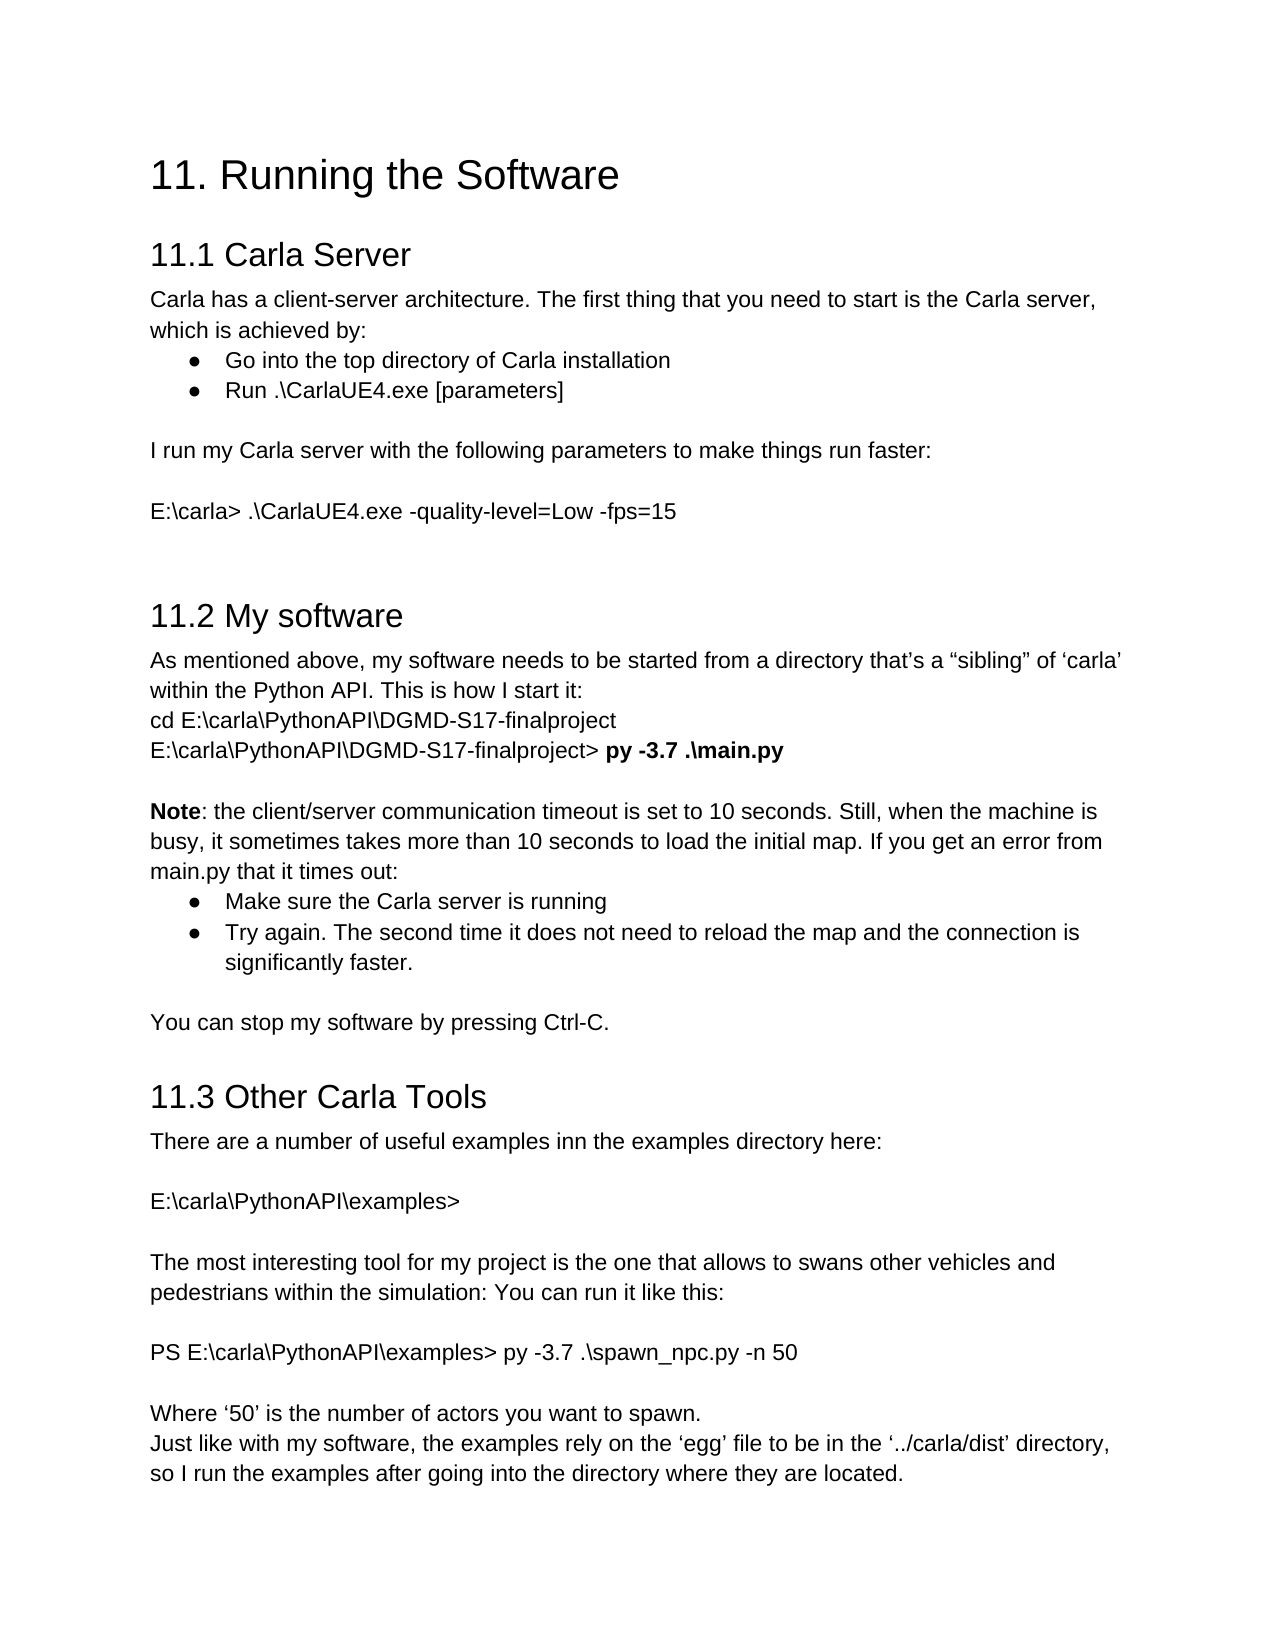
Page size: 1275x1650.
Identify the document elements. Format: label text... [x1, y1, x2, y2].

subtitle 11. Running the Software [150, 150, 1125, 198]
list Run .\CarlaUE4.exe [parameters] [187, 377, 1125, 403]
subtitle 11.3 Other Carla Tools [150, 1077, 1125, 1115]
text Where ‘50’ is the number of actors you want to spawn. [150, 1400, 1125, 1426]
list Try again. The second time it does not need to reload the map and the connection is significantly faster. [187, 918, 1125, 975]
list Make sure the Carla server is running [187, 888, 1125, 915]
text You can stop my software by pressing Ctrl-C. [150, 1009, 1125, 1036]
list Go into the top directory of Carla installation [187, 347, 1125, 373]
subtitle 11.2 My software [150, 596, 1125, 634]
text E:\carla\PythonAPI\DGMD-S17-finalproject> py -3.7 .\main.py [150, 737, 1125, 764]
text The most interesting tool for my project is the one that allows to swans other vehicles and pedestrians within the simulation: You can run it like this: [150, 1249, 1125, 1305]
text E:\carla\PythonAPI\examples> [150, 1188, 1125, 1214]
text As mentioned above, my software needs to be started from a directory that’s a “sibling” of ‘carla’ within the Python API. This is how I start it: [150, 647, 1125, 703]
text There are a number of useful examples inn the examples directory here: [150, 1128, 1125, 1154]
text cd E:\carla\PythonAPI\DGMD-S17-finalproject [150, 707, 1125, 733]
text PS E:\carla\PythonAPI\examples> py -3.7 .\spawn_npc.py -n 50 [150, 1339, 1125, 1366]
text E:\carla> .\CarlaUE4.exe -quality-level=Low -fps=15 [150, 498, 1125, 524]
text Note: the client/server communication timeout is set to 10 seconds. Still, when the machine is busy, it sometimes takes more than 10 seconds to load the initial map. If you get an error from main.py that it times out: [150, 798, 1125, 884]
text Carla has a client-server architecture. The first thing that you need to start is the Carla server, which is achieved by: [150, 286, 1125, 343]
text Just like with my software, the examples rely on the ‘egg’ file to be in the ‘../carla/dist’ directory, so I run the examples after going into the directory where they are located. [150, 1430, 1125, 1486]
subtitle 11.1 Carla Server [150, 235, 1125, 274]
text I run my Carla server with the following parameters to make things run faster: [150, 437, 1125, 464]
